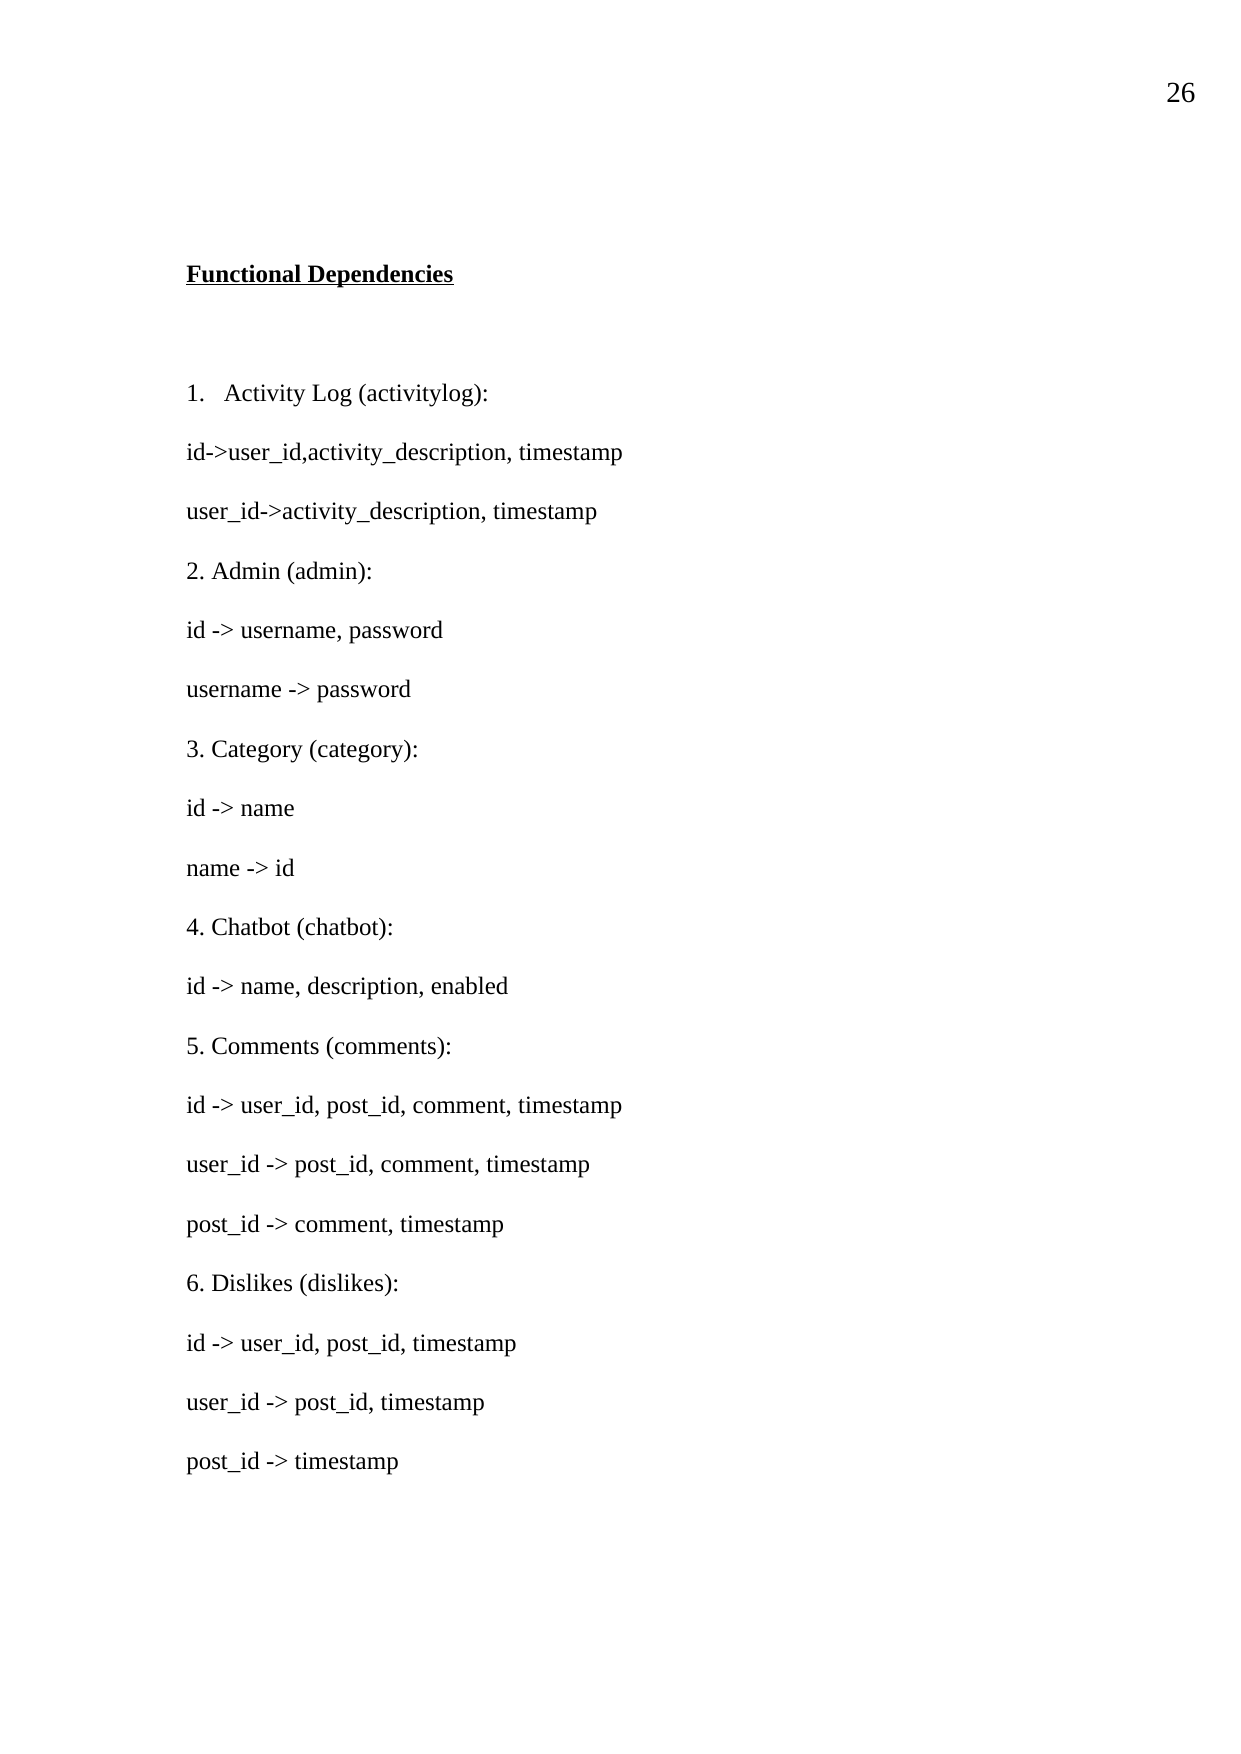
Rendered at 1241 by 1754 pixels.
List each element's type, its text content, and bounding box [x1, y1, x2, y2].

text Functional Dependencies [186, 259, 1143, 288]
text 4. Chatbot (chatbot): [186, 912, 1143, 941]
text id -> user_id, post_id, comment, timestamp [186, 1090, 1143, 1119]
text id -> name, description, enabled [186, 971, 1143, 1000]
text post_id -> timestamp [186, 1446, 1143, 1475]
text id->user_id,activity_description, timestamp [186, 437, 1143, 466]
text user_id -> post_id, timestamp [186, 1387, 1143, 1416]
text user_id -> post_id, comment, timestamp [186, 1149, 1143, 1178]
text id -> username, password [186, 615, 1143, 644]
list Activity Log (activitylog): [186, 378, 1143, 406]
text id -> user_id, post_id, timestamp [186, 1328, 1143, 1356]
text 6. Dislikes (dislikes): [186, 1268, 1143, 1297]
text id -> name [186, 793, 1143, 822]
text post_id -> comment, timestamp [186, 1209, 1143, 1238]
text username -> password [186, 674, 1143, 703]
text name -> id [186, 853, 1143, 881]
text 2. Admin (admin): [186, 556, 1143, 584]
text user_id->activity_description, timestamp [186, 496, 1143, 525]
text 3. Category (category): [186, 734, 1143, 763]
text 5. Comments (comments): [186, 1031, 1143, 1059]
